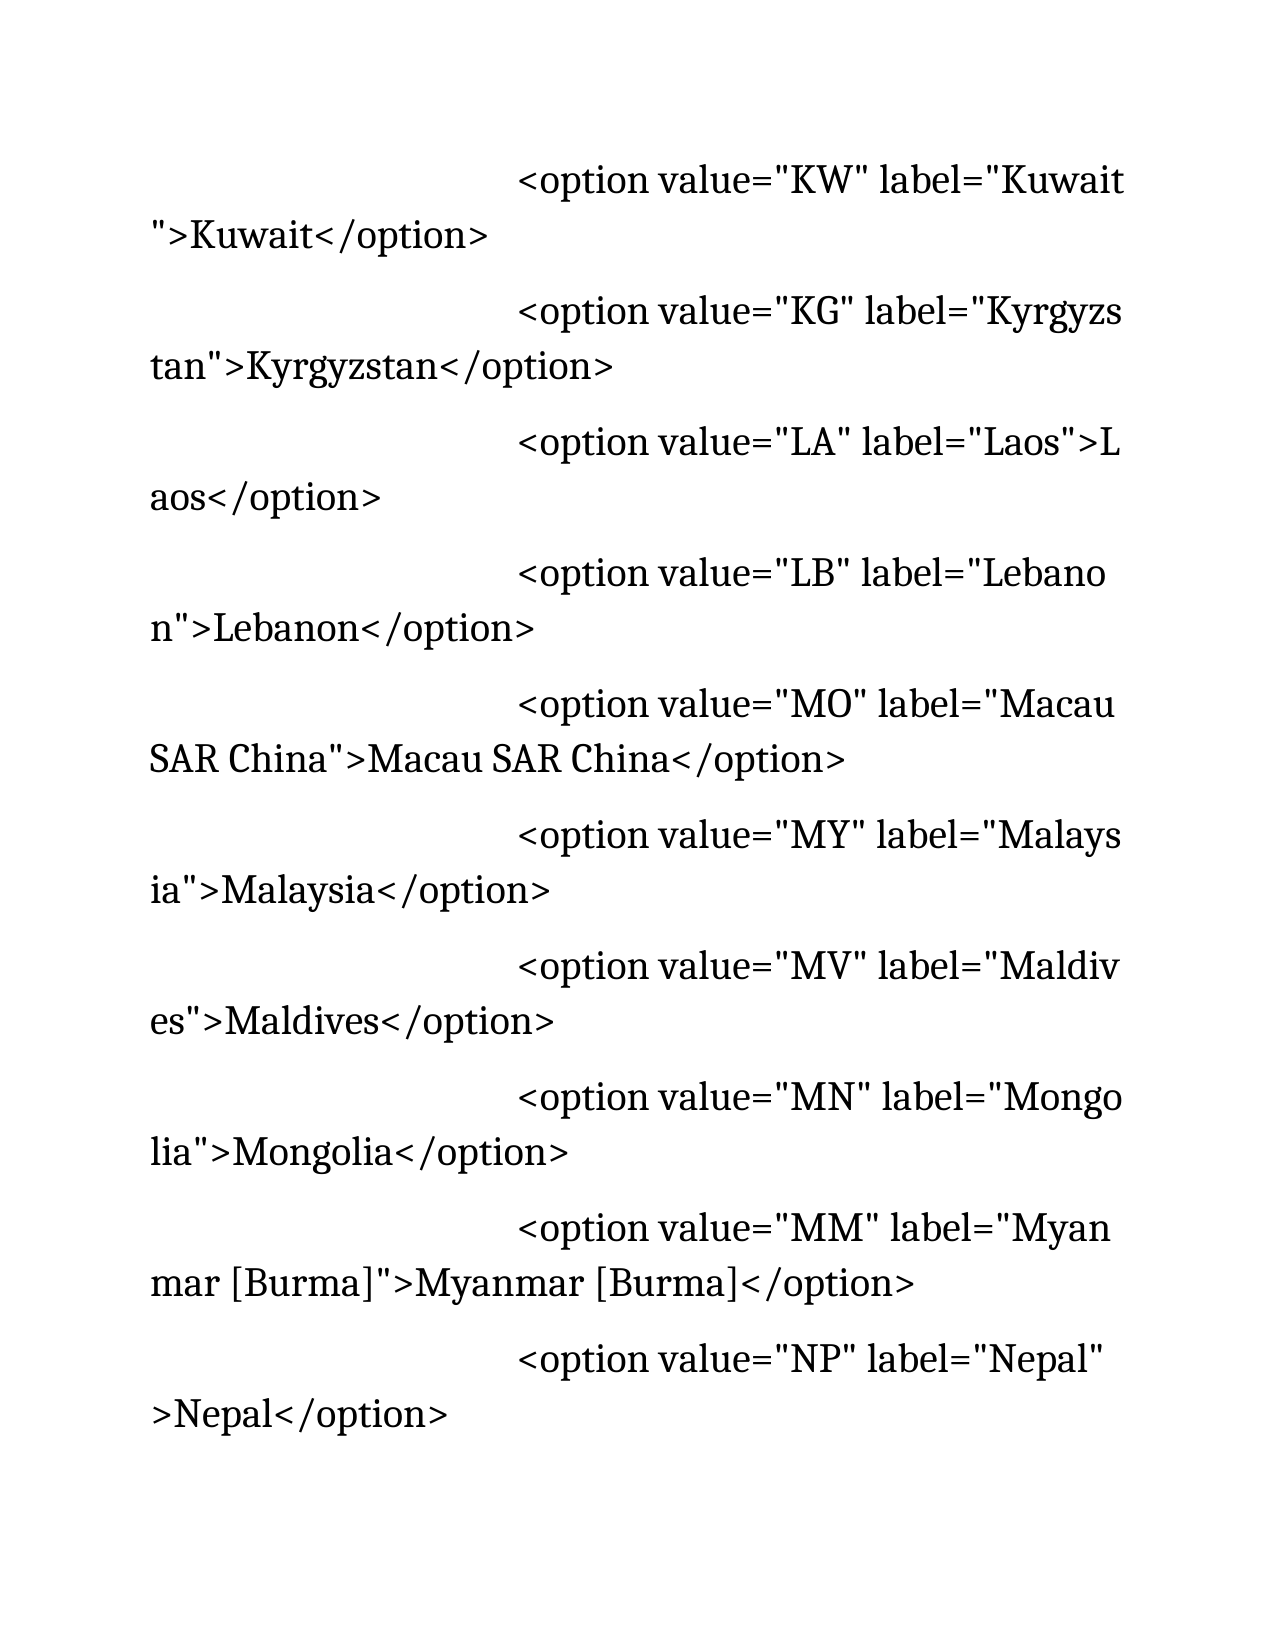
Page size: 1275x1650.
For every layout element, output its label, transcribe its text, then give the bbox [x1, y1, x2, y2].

text <option value="MO" label="Macau SAR China">Macau SAR China</option> [150, 680, 1125, 783]
text <option value="MN" label="Mongolia">Mongolia</option> [150, 1073, 1125, 1176]
text <option value="KG" label="Kyrgyzstan">Kyrgyzstan</option> [150, 287, 1125, 390]
text <option value="LA" label="Laos">Laos</option> [150, 418, 1125, 521]
text <option value="MM" label="Myanmar [Burma]">Myanmar [Burma]</option> [150, 1204, 1125, 1307]
text <option value="NP" label="Nepal">Nepal</option> [150, 1335, 1125, 1438]
text <option value="KW" label="Kuwait">Kuwait</option> [150, 156, 1125, 259]
text <option value="MV" label="Maldives">Maldives</option> [150, 942, 1125, 1045]
text <option value="LB" label="Lebanon">Lebanon</option> [150, 549, 1125, 652]
text <option value="MY" label="Malaysia">Malaysia</option> [150, 811, 1125, 914]
